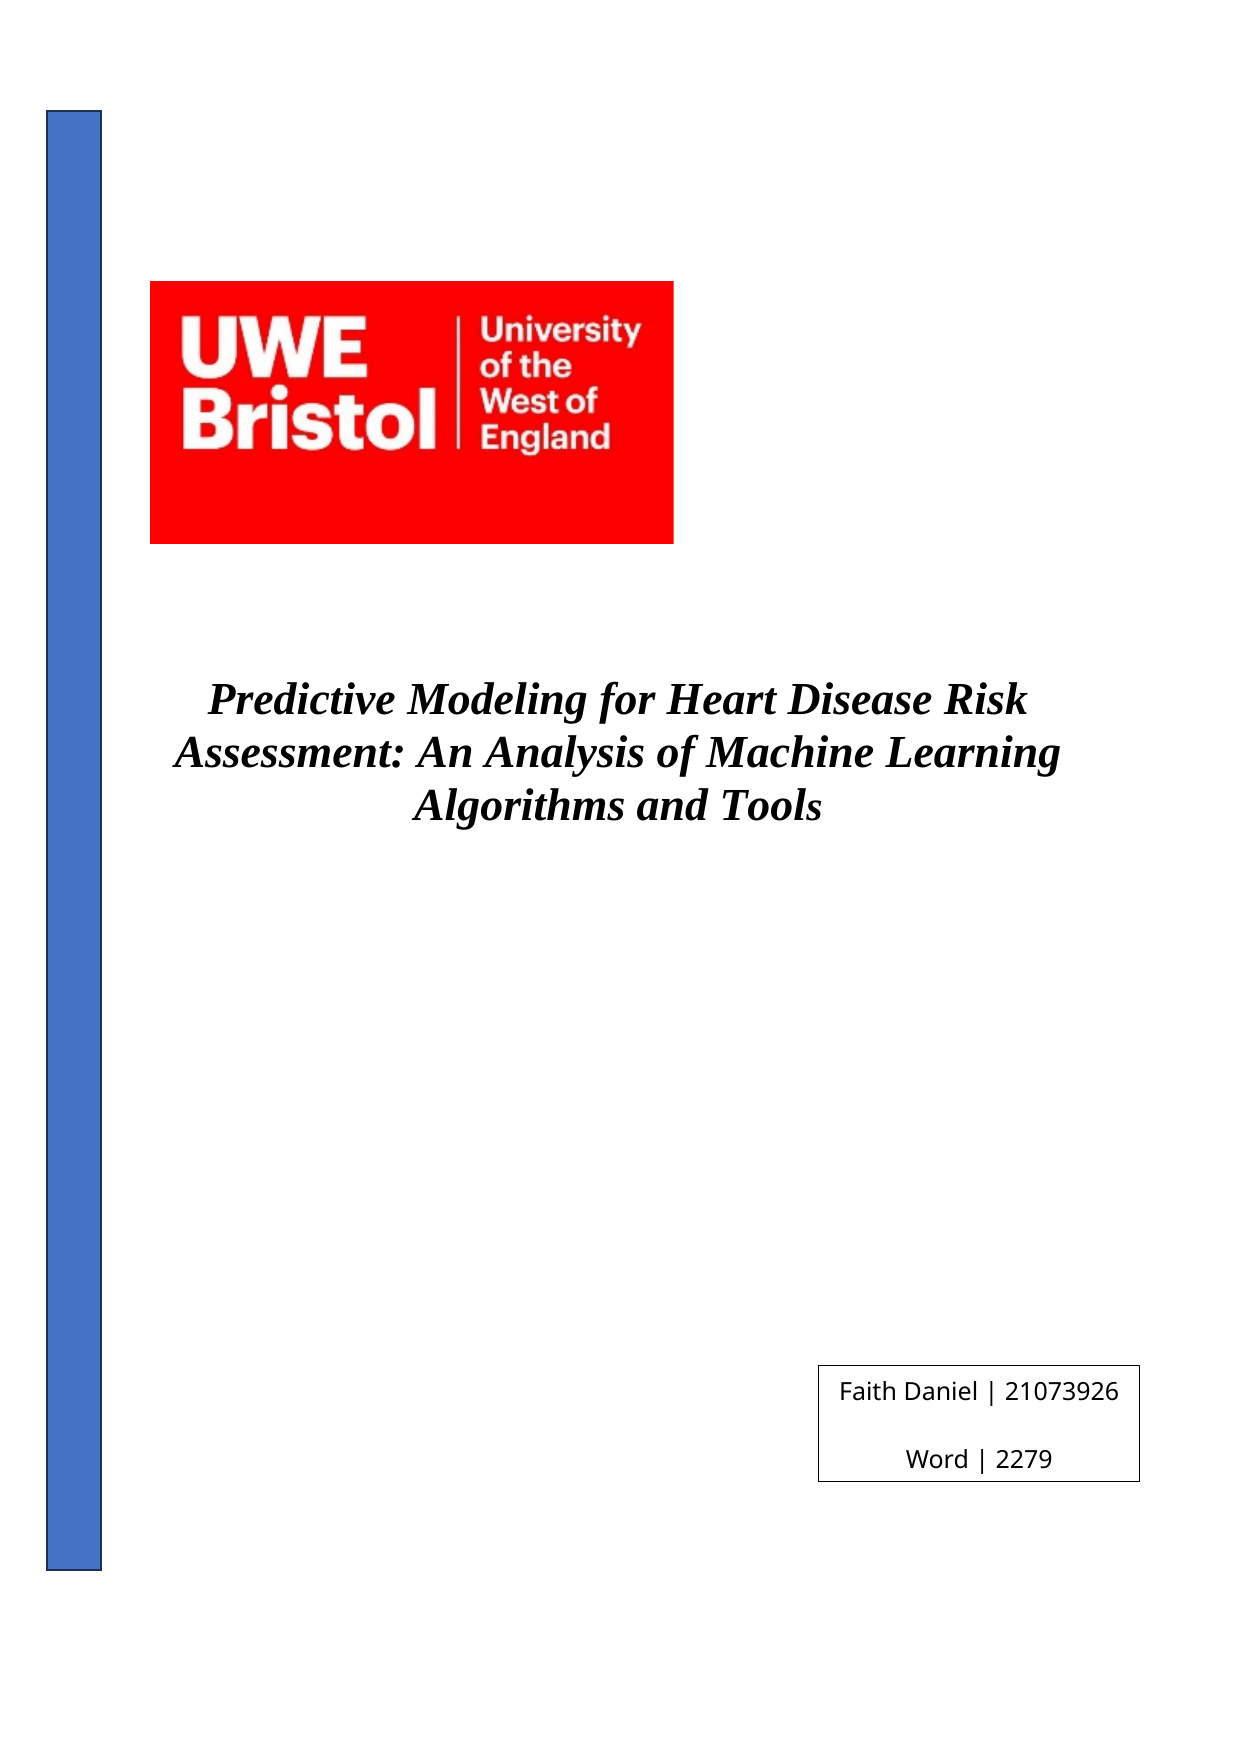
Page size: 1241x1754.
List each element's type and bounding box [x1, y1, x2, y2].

picture [150, 281, 674, 544]
